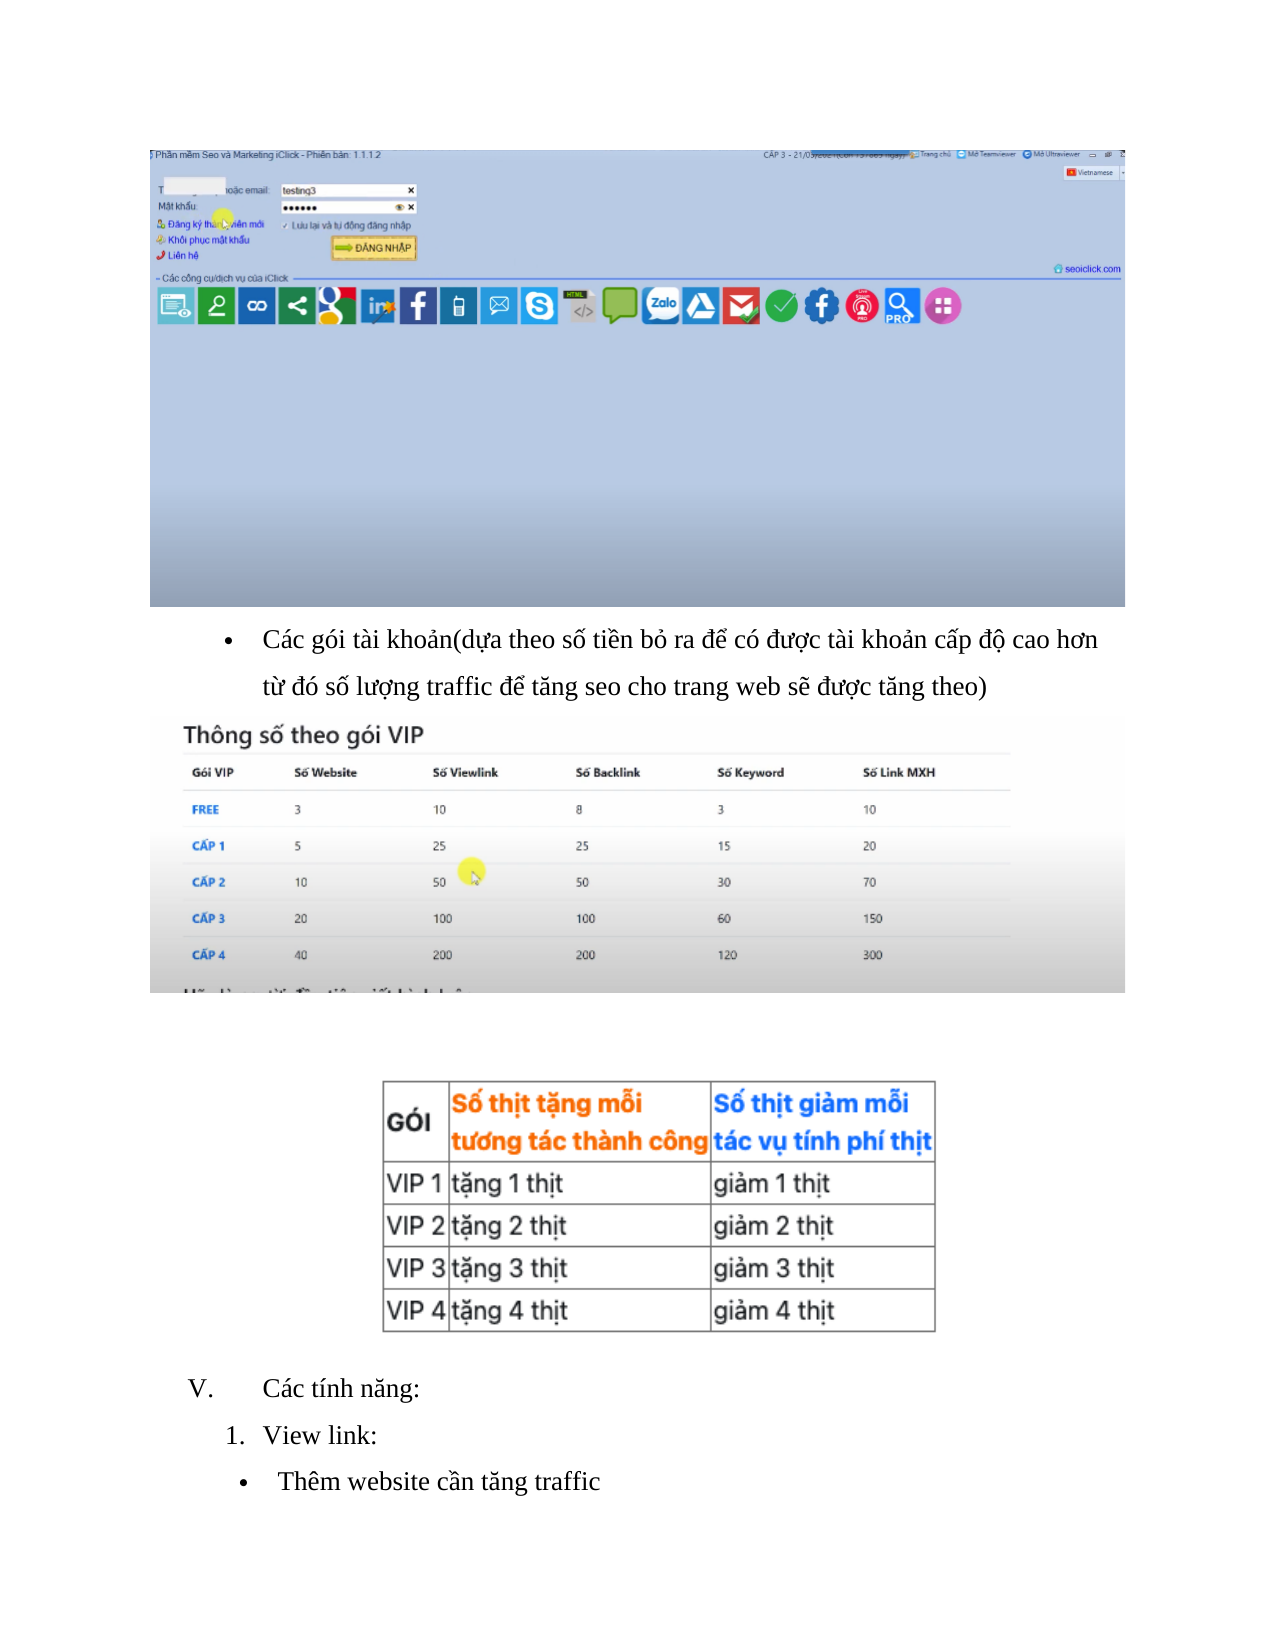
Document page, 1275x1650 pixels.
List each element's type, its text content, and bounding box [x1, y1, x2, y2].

picture [150, 716, 1125, 993]
picture [306, 1056, 969, 1356]
picture [150, 150, 1125, 607]
list Các tính năng: [187, 1372, 1125, 1403]
list Thêm website cần tăng traffic [240, 1466, 1125, 1497]
list View link: [225, 1419, 1125, 1450]
list Các gói tài khoản(dựa theo số tiền bỏ ra để có được tài khoản cấp độ cao hơn từ đó số lượng traffic để tăng seo cho trang web sẽ được tăng theo) [225, 623, 1125, 701]
